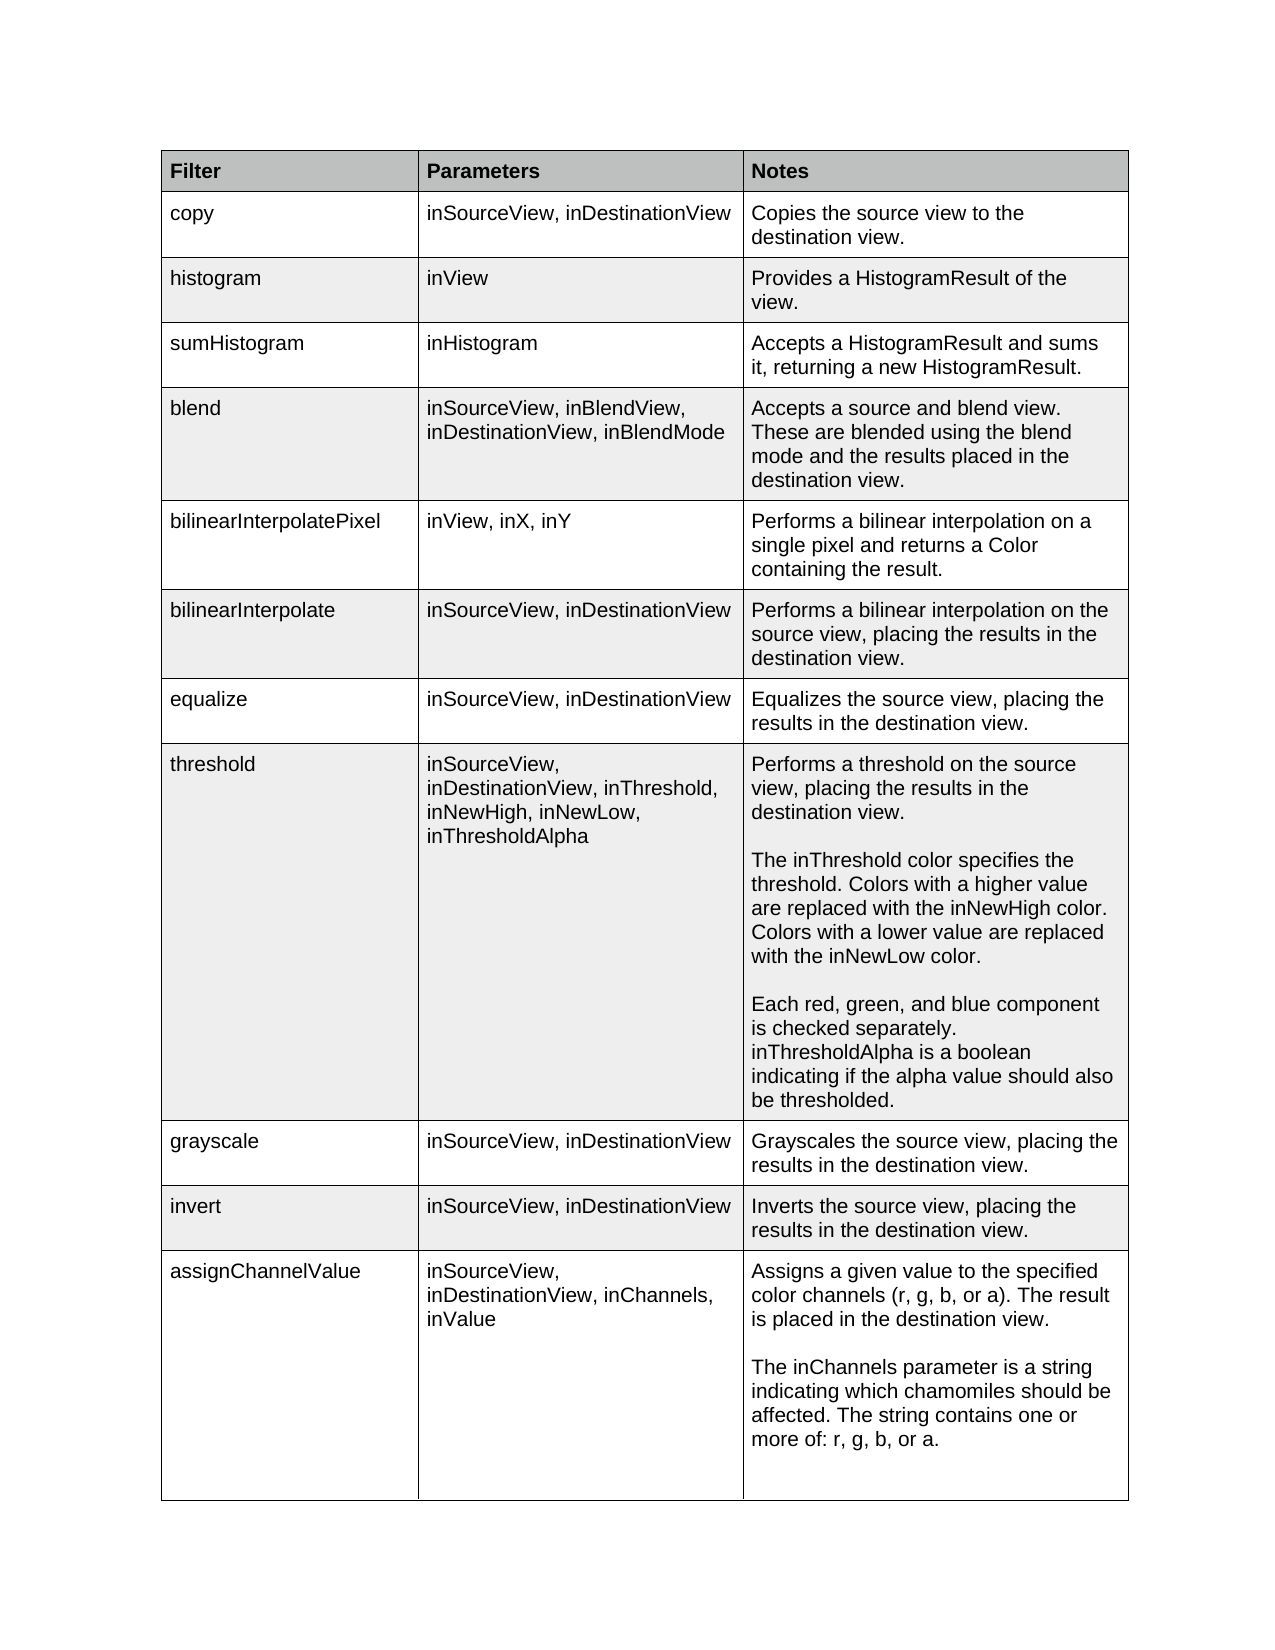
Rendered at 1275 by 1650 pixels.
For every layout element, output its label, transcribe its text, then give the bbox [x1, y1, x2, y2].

table_header Filter [162, 151, 418, 191]
table_cell inView [419, 258, 743, 322]
table_cell bilinearInterpolate [162, 590, 418, 678]
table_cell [419, 1251, 743, 1499]
table_cell copy [162, 192, 418, 257]
table_cell Equalizes the source view, placing the results in the destination view. [744, 679, 1128, 743]
table_cell inSourceView, inBlendView, inDestinationView, inBlendMode [419, 388, 743, 500]
table_cell inSourceView, inDestinationView [419, 192, 743, 257]
table_cell Performs a threshold on the source view, placing the results in the destination view. The inThreshold color specifies the threshold. Colors with a higher value are replaced with the inNewHigh color. Colors with a lower value are replaced with the inNewLow color. Each red, green, and blue component is checked separately. inThresholdAlpha is a boolean indicating if the alpha value should also be thresholded. [744, 744, 1128, 1120]
table_cell threshold [162, 744, 418, 1120]
table_cell inSourceView, inDestinationView [419, 1186, 743, 1250]
table_cell assignChannelValue [162, 1251, 418, 1499]
table_cell inSourceView, inDestinationView [419, 679, 743, 743]
table_cell grayscale [162, 1121, 418, 1185]
table_cell Grayscales the source view, placing the results in the destination view. [744, 1121, 1128, 1185]
table_cell bilinearInterpolatePixel [162, 501, 418, 589]
table_cell invert [162, 1186, 418, 1250]
table_cell inSourceView, inDestinationView [419, 590, 743, 678]
table_header Parameters [419, 151, 743, 191]
table_header Notes [744, 151, 1128, 191]
table_cell Inverts the source view, placing the results in the destination view. [744, 1186, 1128, 1250]
table_cell equalize [162, 679, 418, 743]
table_cell Accepts a source and blend view. These are blended using the blend mode and the results placed in the destination view. [744, 388, 1128, 500]
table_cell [744, 1251, 1128, 1499]
table_cell Performs a bilinear interpolation on a single pixel and returns a Color containing the result. [744, 501, 1128, 589]
table_cell inHistogram [419, 323, 743, 387]
table_cell Copies the source view to the destination view. [744, 192, 1128, 257]
table_cell inSourceView, inDestinationView, inThreshold, inNewHigh, inNewLow, inThresholdAlpha [419, 744, 743, 1120]
table_cell Performs a bilinear interpolation on the source view, placing the results in the destination view. [744, 590, 1128, 678]
table_cell Accepts a HistogramResult and sums it, returning a new HistogramResult. [744, 323, 1128, 387]
table_cell Provides a HistogramResult of the view. [744, 258, 1128, 322]
table_cell inSourceView, inDestinationView [419, 1121, 743, 1185]
table_cell inView, inX, inY [419, 501, 743, 589]
table_cell blend [162, 388, 418, 500]
table_cell histogram [162, 258, 418, 322]
table_cell sumHistogram [162, 323, 418, 387]
